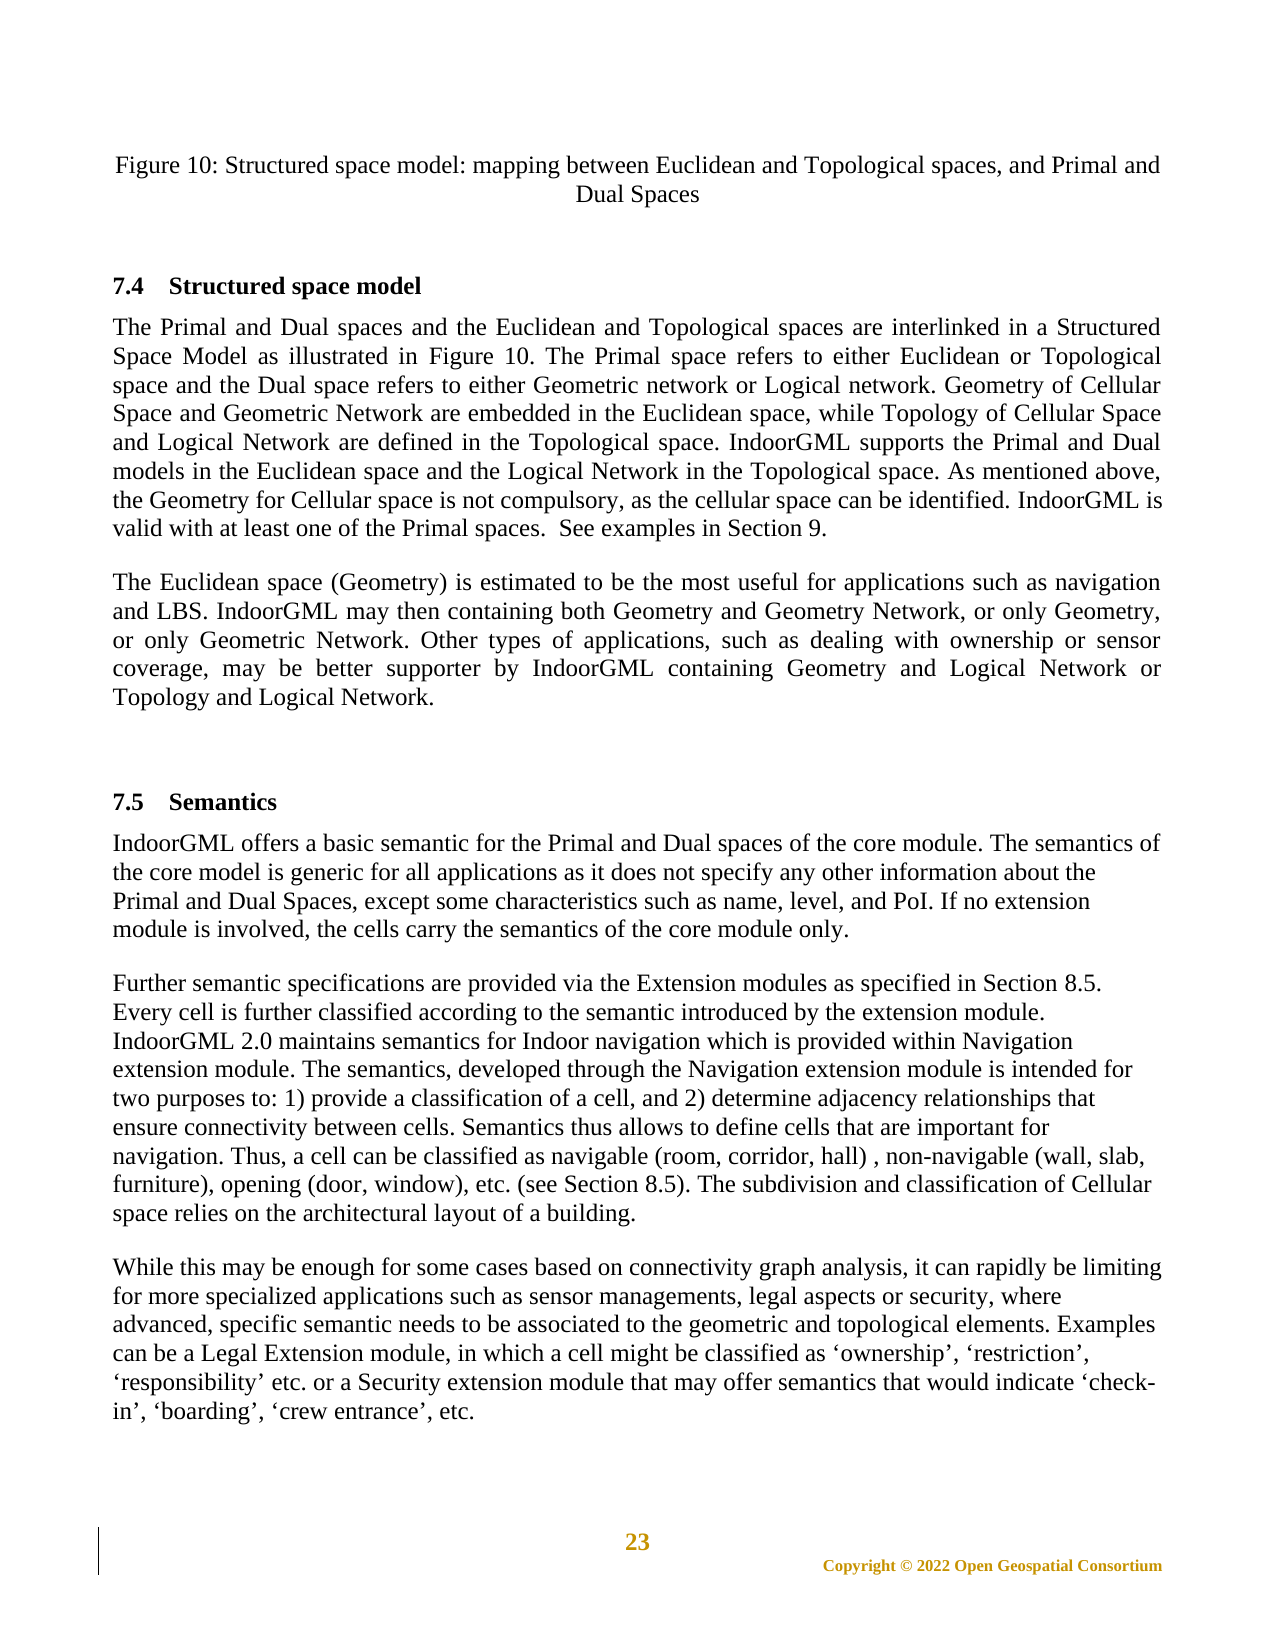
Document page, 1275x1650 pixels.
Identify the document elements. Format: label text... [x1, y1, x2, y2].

text The Primal and Dual spaces and the Euclidean and Topological spaces are interlinked in a Structured Space Model as illustrated in Figure 10. The Primal space refers to either Euclidean or Topological space and the Dual space refers to either Geometric network or Logical network. Geometry of Cellular Space and Geometric Network are embedded in the Euclidean space, while Topology of Cellular Space and Logical Network are defined in the Topological space. IndoorGML supports the Primal and Dual models in the Euclidean space and the Logical Network in the Topological space. As mentioned above, the Geometry for Cellular space is not compulsory, as the cellular space can be identified. IndoorGML is valid with at least one of the Primal spaces. See examples in Section 9. [112, 312, 1162, 542]
subtitle Structured space model [112, 274, 1162, 300]
text The Euclidean space (Geometry) is estimated to be the most useful for applications such as navigation and LBS. IndoorGML may then containing both Geometry and Geometry Network, or only Geometry, or only Geometric Network. Other types of applications, such as dealing with ownership or sensor coverage, may be better supporter by IndoorGML containing Geometry and Logical Network or Topology and Logical Network. [112, 567, 1162, 711]
text While this may be enough for some cases based on connectivity graph analysis, it can rapidly be limiting for more specialized applications such as sensor managements, legal aspects or security, where advanced, specific semantic needs to be associated to the geometric and topological elements. Examples can be a Legal Extension module, in which a cell might be classified as ‘ownership’, ‘restriction’, ‘responsibility’ etc. or a Security extension module that may offer semantics that would indicate ‘check-in’, ‘boarding’, ‘crew entrance’, etc. [112, 1252, 1162, 1424]
text IndoorGML offers a basic semantic for the Primal and Dual spaces of the core module. The semantics of the core model is generic for all applications as it does not specify any other information about the Primal and Dual Spaces, except some characteristics such as name, level, and PoI. If no extension module is involved, the cells carry the semantics of the core module only. [112, 828, 1162, 943]
text Figure 10: Structured space model: mapping between Euclidean and Topological spaces, and Primal and Dual Spaces [112, 150, 1162, 207]
text Further semantic specifications are provided via the Extension modules as specified in Section 8.5. Every cell is further classified according to the semantic introduced by the extension module. IndoorGML 2.0 maintains semantics for Indoor navigation which is provided within Navigation extension module. The semantics, developed through the Navigation extension module is intended for two purposes to: 1) provide a classification of a cell, and 2) determine adjacency relationships that ensure connectivity between cells. Semantics thus allows to define cells that are important for navigation. Thus, a cell can be classified as navigable (room, corridor, hall) , non-navigable (wall, slab, furniture), opening (door, window), etc. (see Section 8.5). The subdivision and classification of Cellular space relies on the architectural layout of a building. [112, 968, 1162, 1227]
subtitle Semantics [112, 790, 1162, 816]
